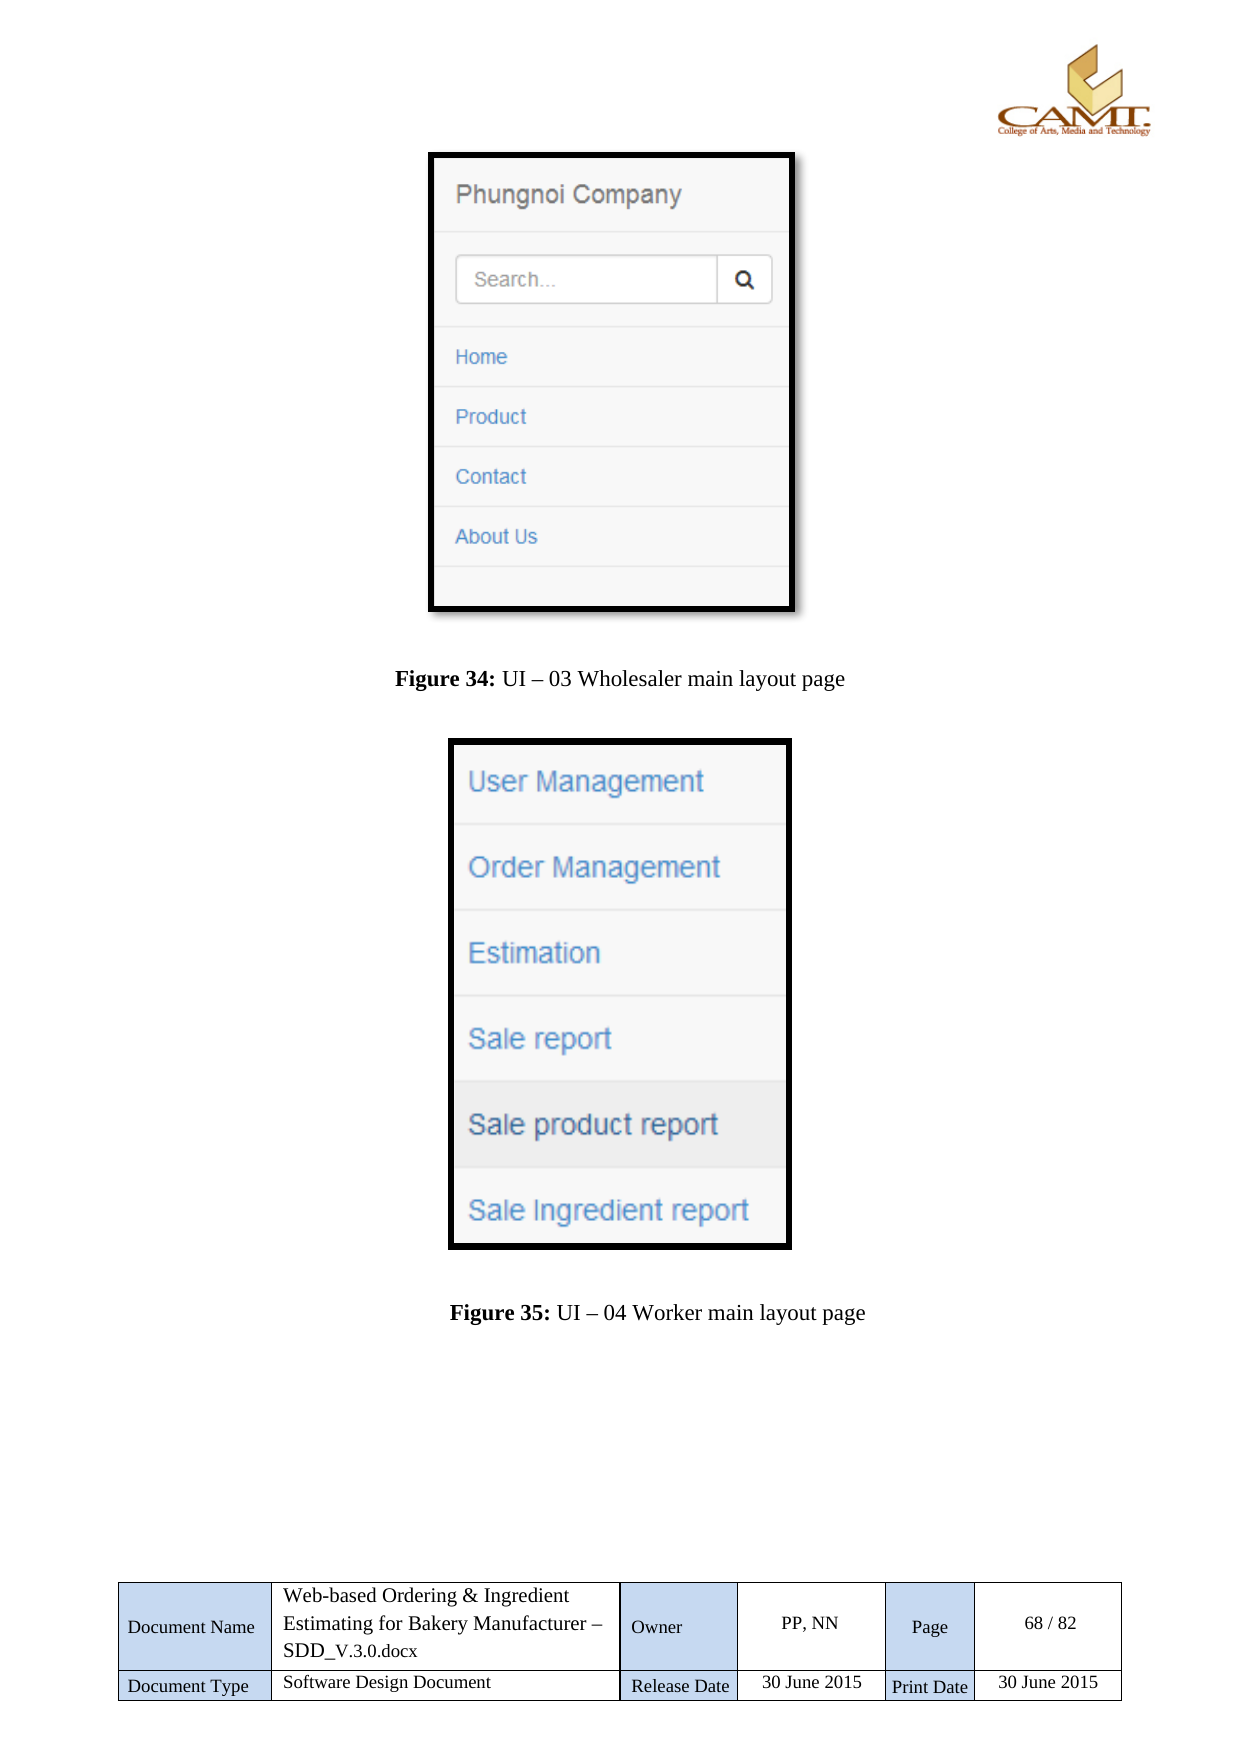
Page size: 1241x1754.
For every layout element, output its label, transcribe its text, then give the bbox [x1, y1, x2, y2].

picture [989, 37, 1155, 138]
text Figure 34: UI – 03 Wholesaler main layout page [150, 665, 1090, 691]
text Figure 35: UI – 04 Worker main layout page [150, 1298, 1090, 1325]
picture [434, 158, 789, 606]
picture [454, 745, 786, 1243]
